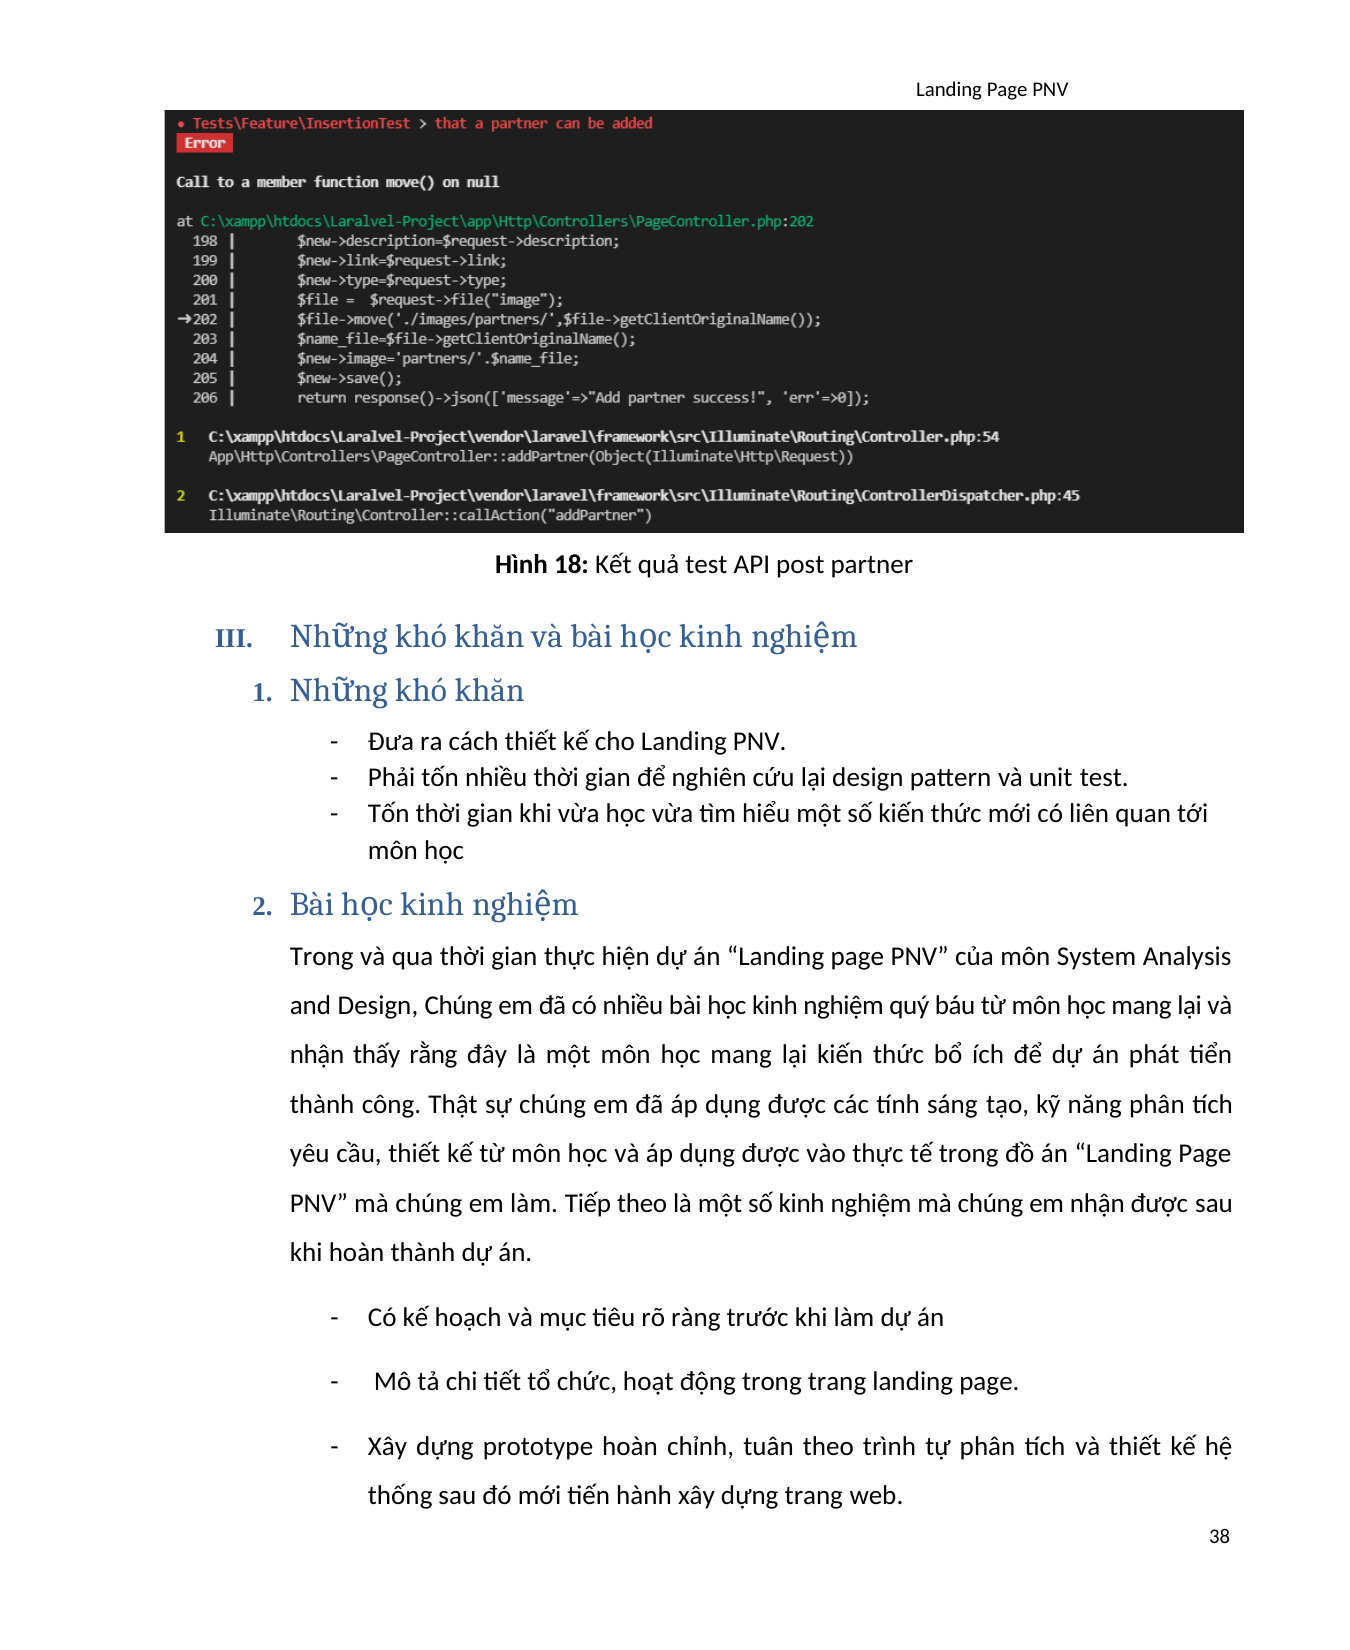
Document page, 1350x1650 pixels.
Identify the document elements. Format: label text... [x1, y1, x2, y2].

list Đưa ra cách thiết kế cho Landing PNV. [330, 724, 1244, 757]
list Phải tốn nhiều thời gian để nghiên cứu lại design pattern và unit test. [330, 760, 1244, 793]
list Xây dựng prototype hoàn chỉnh, tuân theo trình tự phân tích và thiết kế hệ thống sau đó mới tiến hành xây dựng trang web. [330, 1429, 1232, 1511]
text Trong và qua thời gian thực hiện dự án “Landing page PNV” của môn System Analysis and Design, Chúng em đã có nhiều bài học kinh nghiệm quý báu từ môn học mang lại và nhận thấy rằng đây là một môn học mang lại kiến thức bổ ích để dự án phát tiển thành công. Thật sự chúng em đã áp dụng được các tính sáng tạo, kỹ năng phân tích yêu cầu, thiết kế từ môn học và áp dụng được vào thực tế trong đồ án “Landing Page PNV” mà chúng em làm. Tiếp theo là một số kinh nghiệm mà chúng em nhận được sau khi hoàn thành dự án. [289, 939, 1233, 1268]
picture [164, 110, 1244, 533]
subtitle Bài học kinh nghiệm [252, 885, 1244, 924]
list Mô tả chi tiết tổ chức, hoạt động trong trang landing page. [330, 1364, 1233, 1397]
list Tốn thời gian khi vừa học vừa tìm hiểu một số kiến thức mới có liên quan tới môn học [330, 797, 1244, 866]
subtitle Những khó khăn và bài học kinh nghiệm [214, 617, 1244, 656]
list Có kế hoạch và mục tiêu rõ ràng trước khi làm dự án [330, 1300, 1233, 1333]
subtitle Những khó khăn [252, 671, 1244, 709]
text Hình 18: Kết quả test API post partner [164, 548, 1244, 581]
